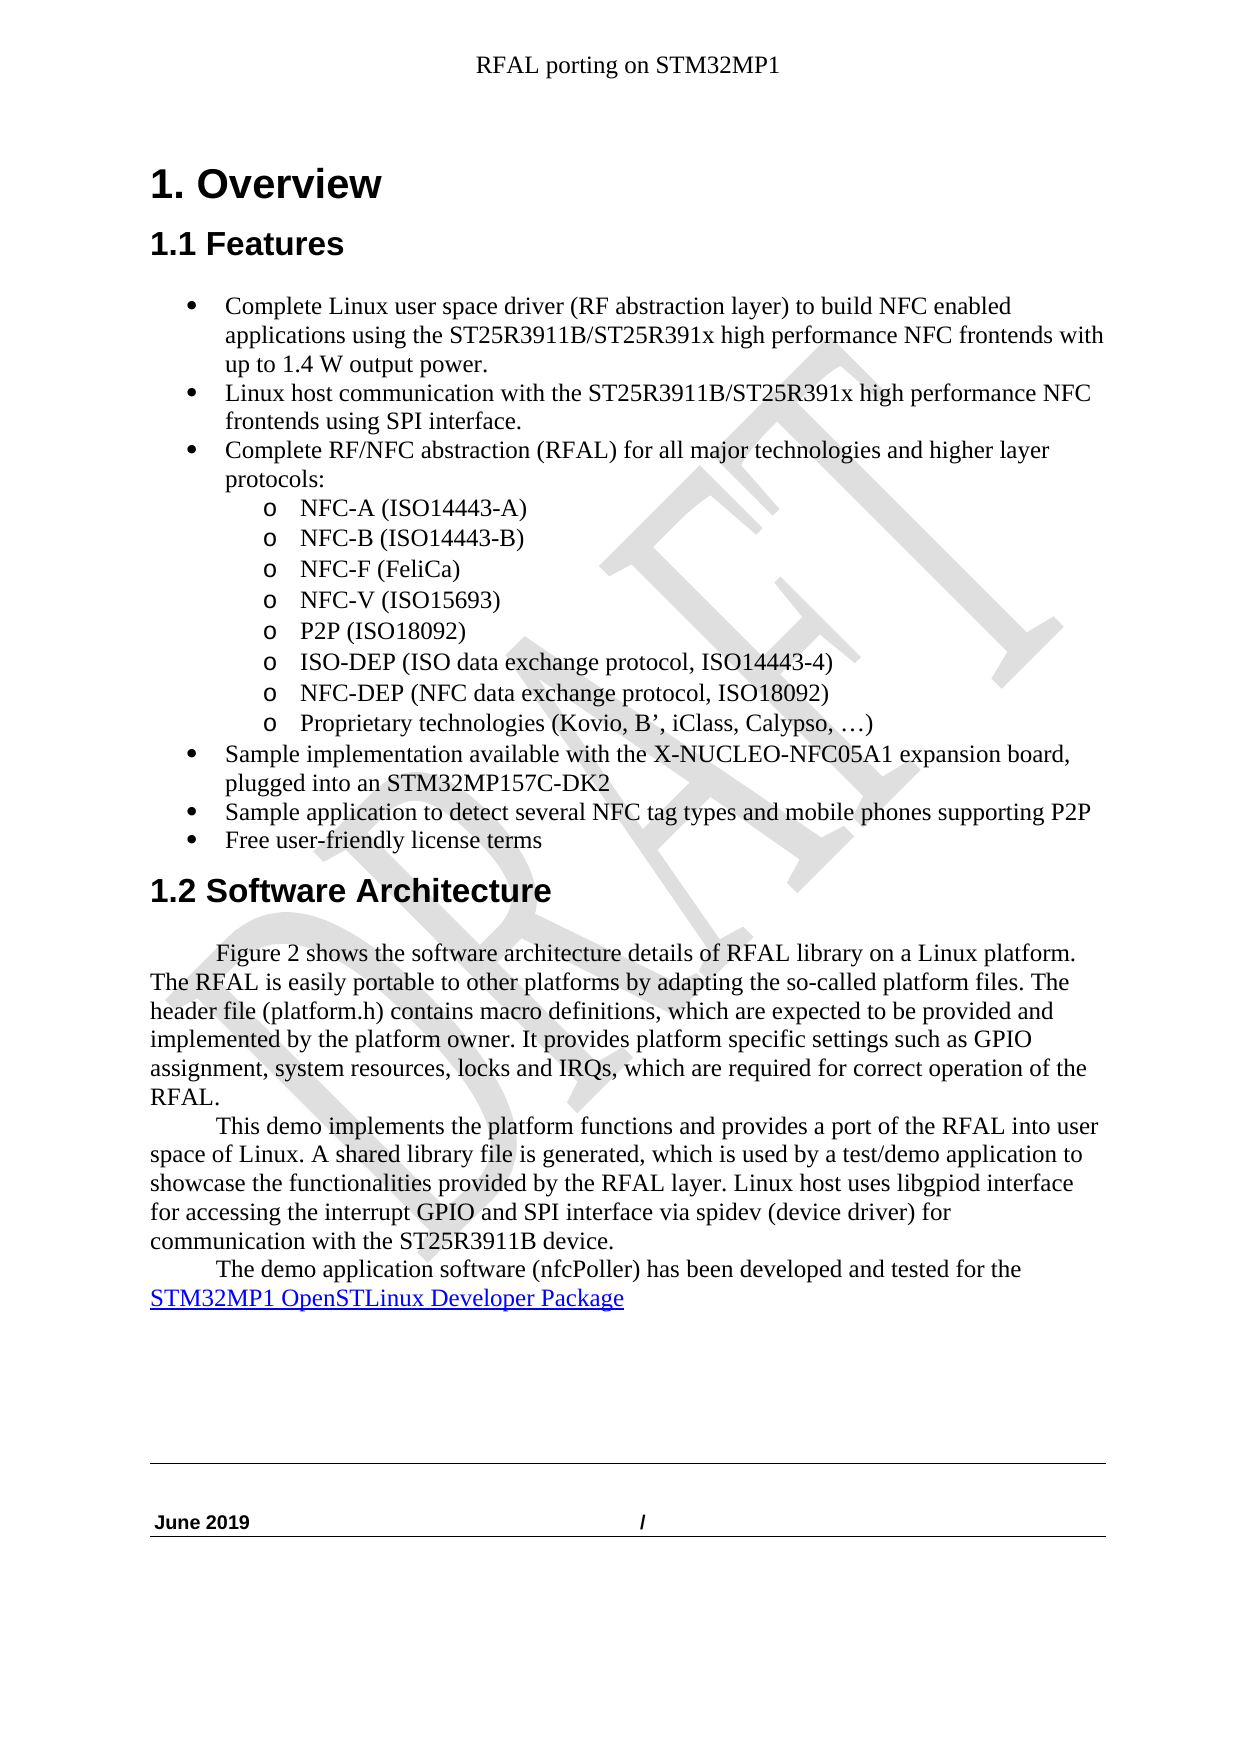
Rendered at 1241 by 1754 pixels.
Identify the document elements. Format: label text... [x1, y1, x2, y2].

list Free user-friendly license terms [187, 826, 1106, 854]
list ISO-DEP (ISO data exchange protocol, ISO14443-4) [262, 647, 1106, 678]
list NFC-F (FeliCa) [262, 554, 1106, 585]
subtitle Features [150, 224, 1106, 263]
text Figure 2 shows the software architecture details of RFAL library on a Linux platform. The RFAL is easily portable to other platforms by adapting the so-called platform files. The header file (platform.h) contains macro definitions, which are expected to be provided and implemented by the platform owner. It provides platform specific settings such as GPIO assignment, system resources, locks and IRQs, which are required for correct operation of the RFAL. [150, 938, 1106, 1111]
list Sample implementation available with the X-NUCLEO-NFC05A1 expansion board, plugged into an STM32MP157C-DK2 [187, 739, 1106, 797]
list Complete RF/NFC abstraction (RFAL) for all major technologies and higher layer protocols: [187, 435, 1106, 493]
list Linux host communication with the ST25R3911B/ST25R391x high performance NFC frontends using SPI interface. [187, 378, 1106, 435]
list NFC-V (ISO15693) [262, 585, 1106, 616]
list Sample application to detect several NFC tag types and mobile phones supporting P2P [187, 797, 1106, 826]
list Complete Linux user space driver (RF abstraction layer) to build NFC enabled applications using the ST25R3911B/ST25R391x high performance NFC frontends with up to 1.4 W output power. [187, 291, 1106, 378]
list NFC-DEP (NFC data exchange protocol, ISO18092) [262, 678, 1106, 708]
text This demo implements the platform functions and provides a port of the RFAL into user space of Linux. A shared library file is generated, which is used by a test/demo application to showcase the functionalities provided by the RFAL layer. Linux host uses libgpiod interface for accessing the interrupt GPIO and SPI interface via spidev (device driver) for communication with the ST25R3911B device. [150, 1111, 1106, 1254]
subtitle Overview [150, 159, 1106, 207]
text The demo application software (nfcPoller) has been developed and tested for the STM32MP1 OpenSTLinux Developer Package [150, 1254, 1106, 1312]
list Proprietary technologies (Kovio, B’, iClass, Calypso, …) [262, 708, 1106, 739]
subtitle Software Architecture [150, 871, 1106, 909]
list NFC-B (ISO14443-B) [262, 523, 1106, 554]
list P2P (ISO18092) [262, 616, 1106, 647]
list NFC-A (ISO14443-A) [262, 493, 1106, 523]
